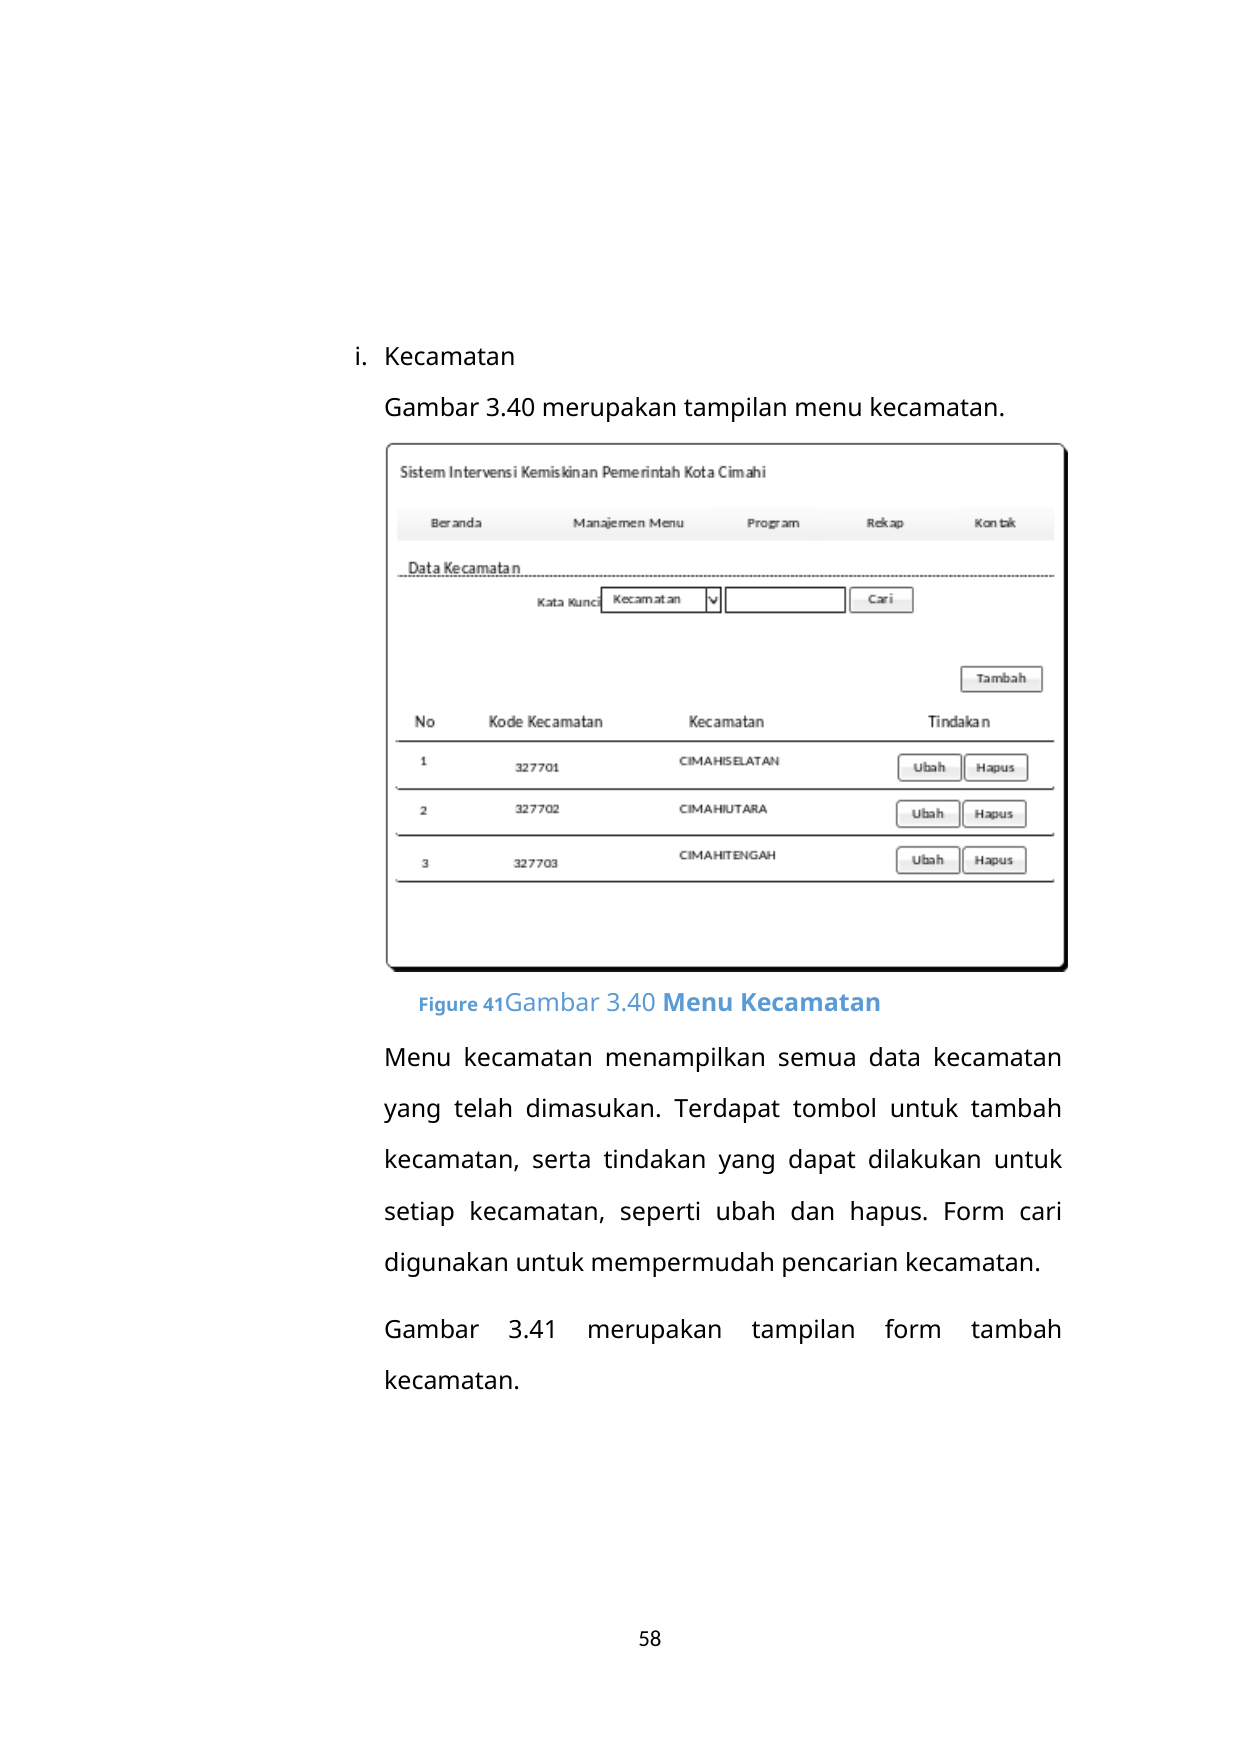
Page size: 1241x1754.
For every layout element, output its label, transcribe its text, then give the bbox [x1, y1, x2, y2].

text Figure 41Gambar 3.40 Menu Kecamatan [236, 985, 1063, 1019]
text Gambar 3.40 merupakan tampilan menu kecamatan. [384, 389, 1063, 423]
text Menu kecamatan menampilkan semua data kecamatan yang telah dimasukan. Terdapat tombol untuk tambah kecamatan, serta tindakan yang dapat dilakukan untuk setiap kecamatan, seperti ubah dan hapus. Form cari digunakan untuk mempermudah pencarian kecamatan. [384, 1040, 1063, 1278]
text Gambar 3.41 merupakan tampilan form tambah kecamatan. [384, 1312, 1063, 1397]
list Kecamatan [354, 338, 1063, 372]
